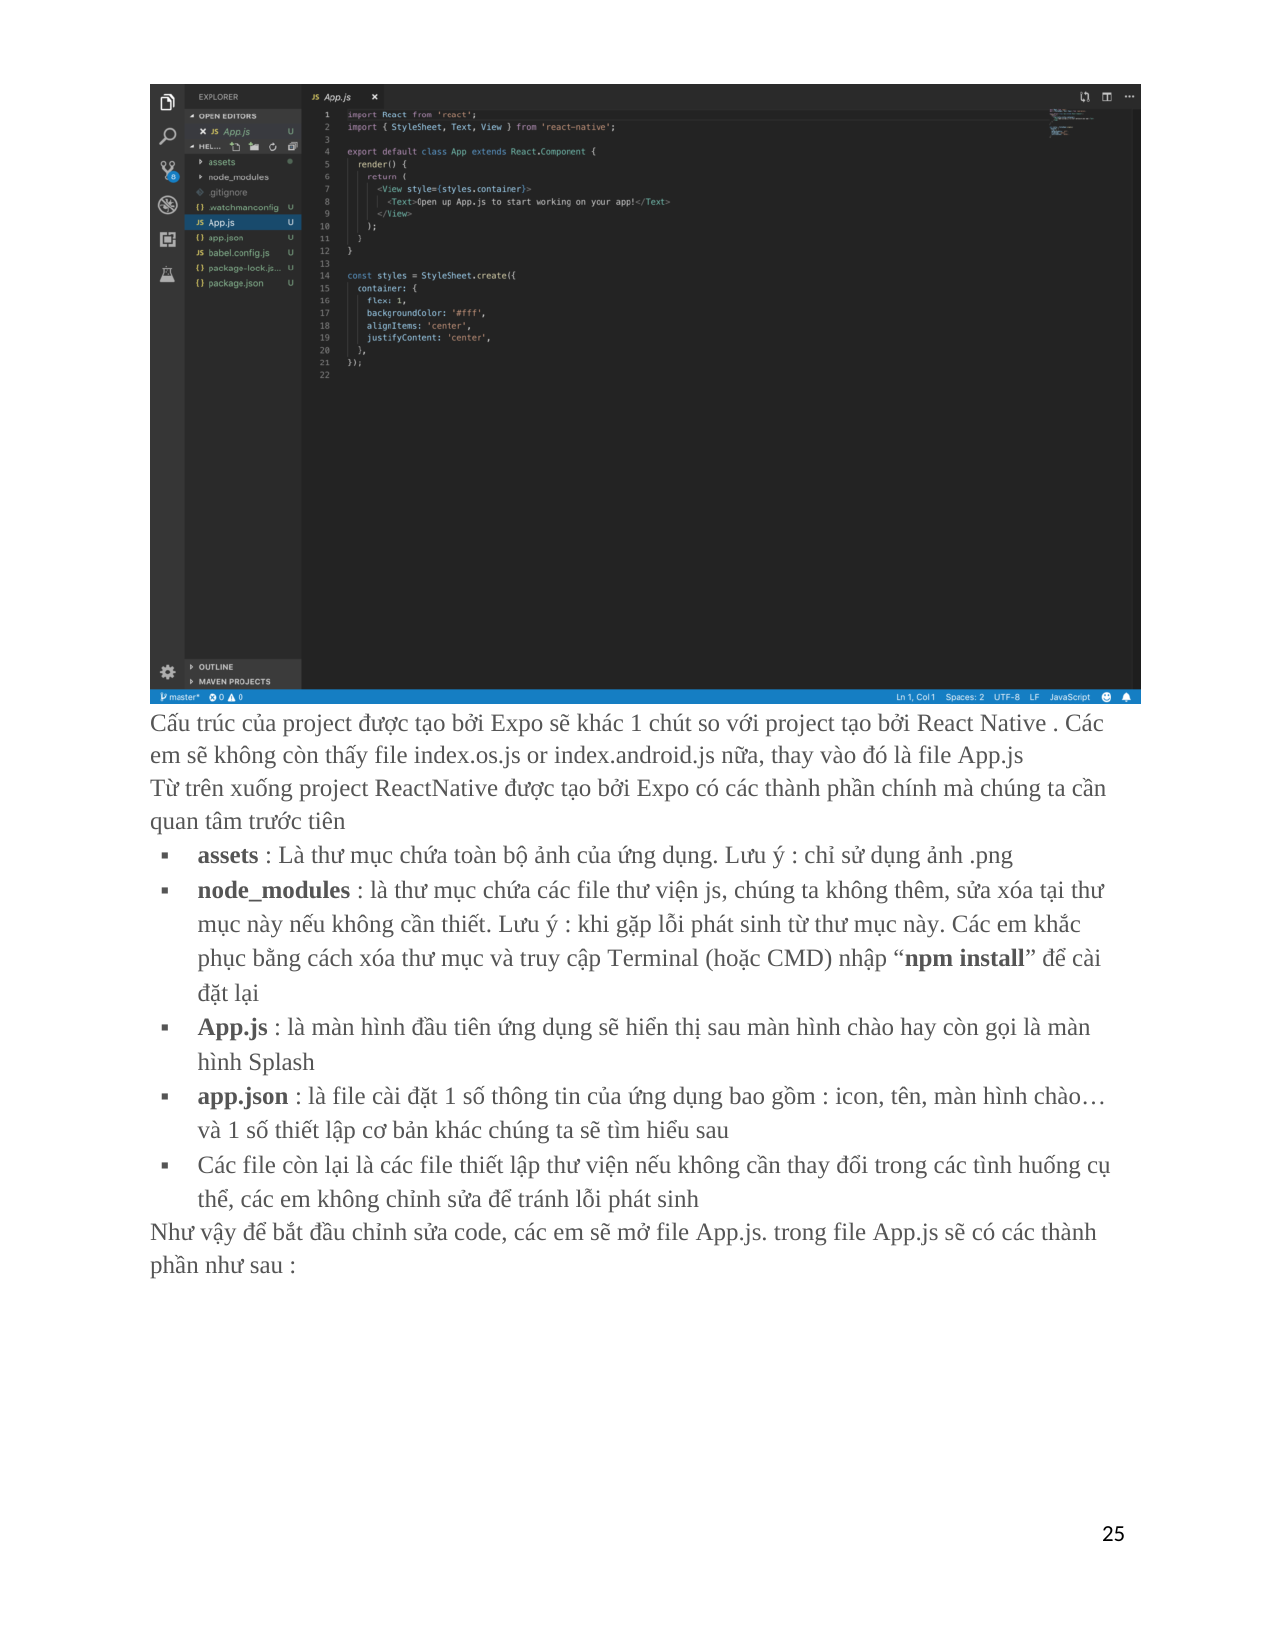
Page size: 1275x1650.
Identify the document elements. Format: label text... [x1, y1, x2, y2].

list app.json : là file cài đặt 1 số thông tin của ứng dụng bao gồm : icon, tên, màn hình chào… và 1 số thiết lập cơ bản khác chúng ta sẽ tìm hiểu sau [160, 1075, 1125, 1144]
list node_modules : là thư mục chứa các file thư viện js, chúng ta không thêm, sửa xóa tại thư mục này nếu không cần thiết. Lưu ý : khi gặp lỗi phát sinh từ thư mục này. Các em khắc phục bằng cách xóa thư mục và truy cập Terminal (hoặc CMD) nhập “npm install” để cài đặt lại [160, 869, 1125, 1007]
list App.js : là màn hình đầu tiên ứng dụng sẽ hiển thị sau màn hình chào hay còn gọi là màn hình Splash [160, 1007, 1125, 1075]
text Từ trên xuống project ReactNative được tạo bởi Expo có các thành phần chính mà chúng ta cần quan tâm trước tiên [150, 769, 1125, 835]
picture [150, 84, 1141, 704]
text Cấu trúc của project được tạo bởi Expo sẽ khác 1 chút so với project tạo bởi React Native . Các em sẽ không còn thấy file index.os.js or index.android.js nữa, thay vào đó là file App.js [150, 704, 1125, 769]
list Các file còn lại là các file thiết lập thư viện nếu không cần thay đổi trong các tình huống cụ thể, các em không chỉnh sửa để tránh lỗi phát sinh [160, 1144, 1125, 1213]
text Như vậy để bắt đầu chỉnh sửa code, các em sẽ mở file App.js. trong file App.js sẽ có các thành phần như sau : [150, 1213, 1125, 1278]
list assets : Là thư mục chứa toàn bộ ảnh của ứng dụng. Lưu ý : chỉ sử dụng ảnh .png [160, 835, 1125, 869]
